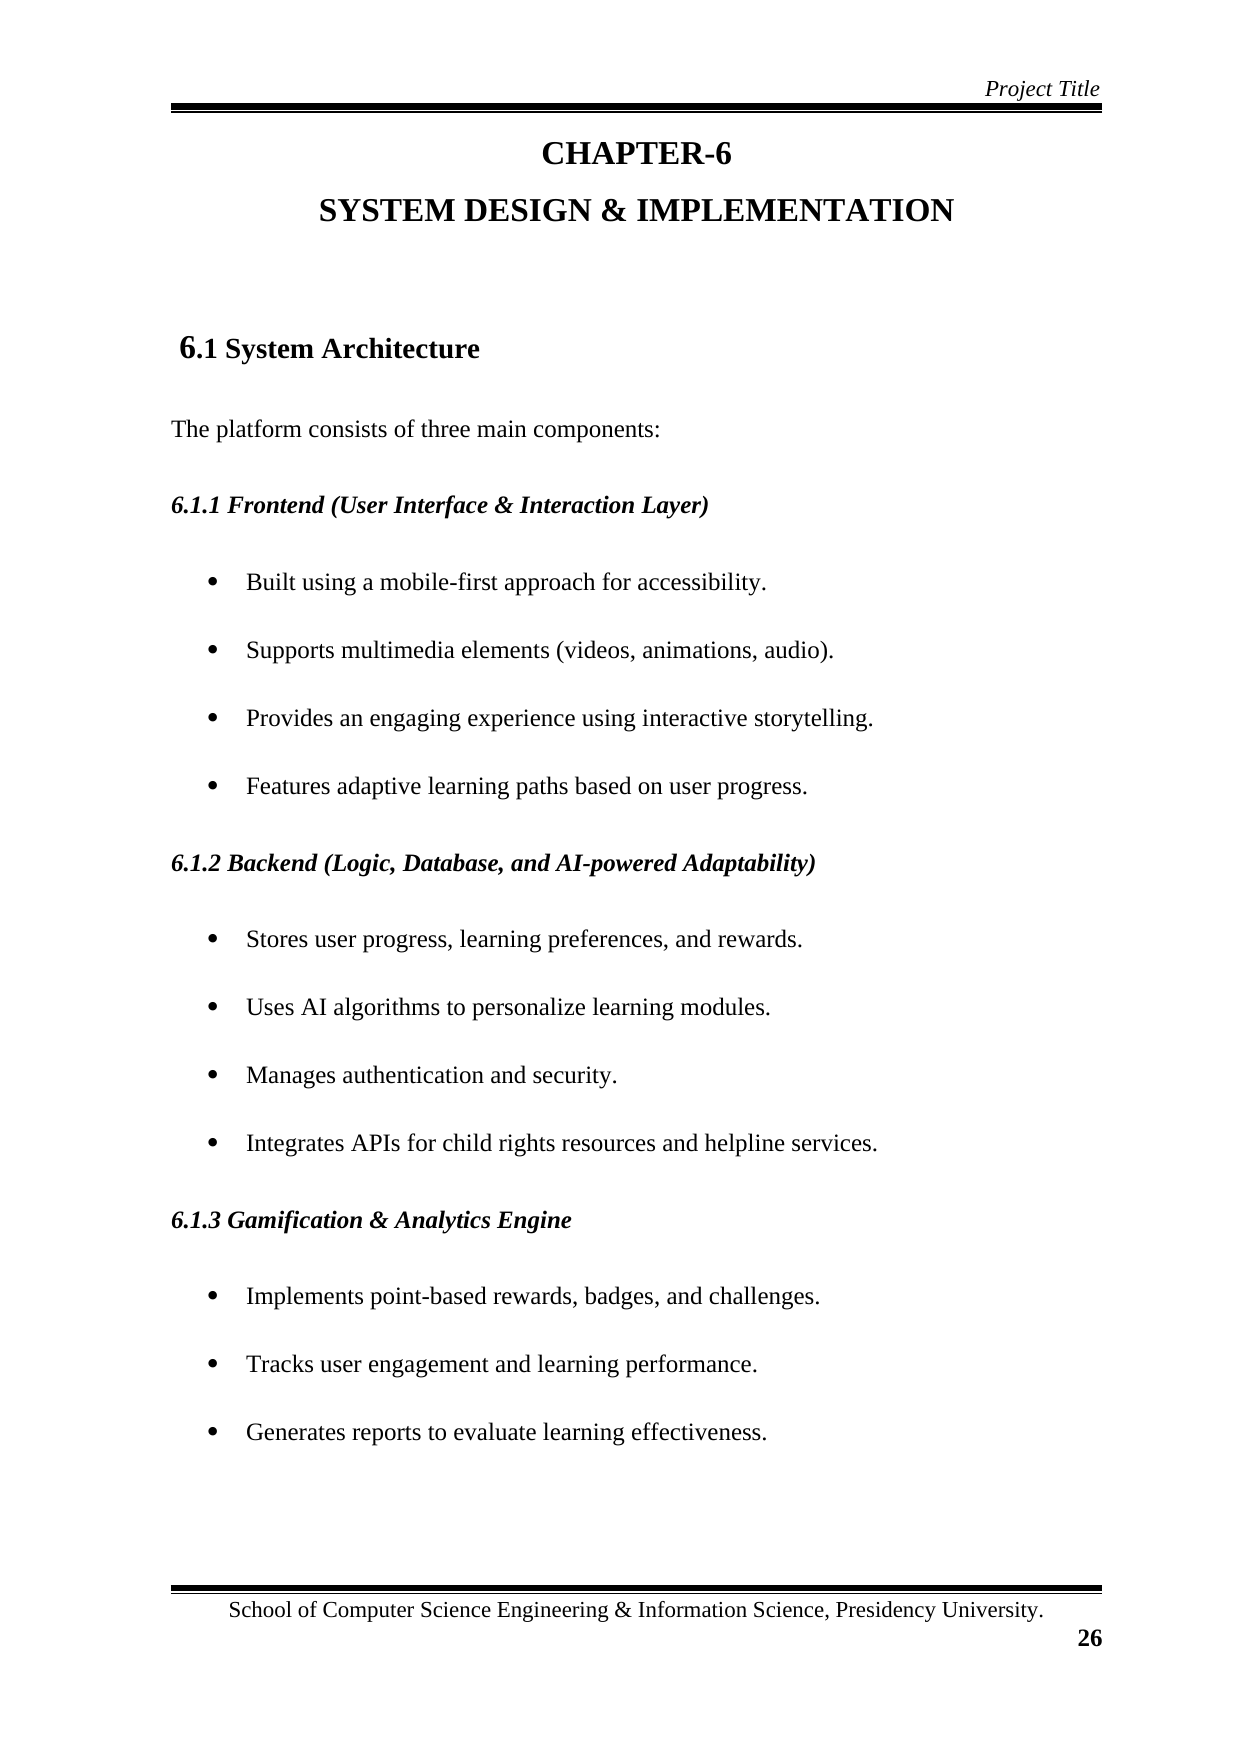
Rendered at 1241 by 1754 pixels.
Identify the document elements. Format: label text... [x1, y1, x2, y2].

list Uses AI algorithms to personalize learning modules. [208, 992, 1102, 1021]
list Generates reports to evaluate learning effectiveness. [208, 1417, 1102, 1446]
subtitle 6.1.3 Gamification & Analytics Engine [171, 1205, 1102, 1233]
list Provides an engaging experience using interactive storytelling. [208, 703, 1102, 732]
list Built using a mobile-first approach for accessibility. [208, 567, 1102, 596]
list Integrates APIs for child rights resources and helpline services. [208, 1128, 1102, 1157]
text SYSTEM DESIGN & IMPLEMENTATION [171, 190, 1102, 229]
subtitle 6.1.2 Backend (Logic, Database, and AI-powered Adaptability) [171, 848, 1102, 876]
list Tracks user engagement and learning performance. [208, 1349, 1102, 1378]
list Implements point-based rewards, badges, and challenges. [208, 1281, 1102, 1310]
text The platform consists of three main components: [171, 414, 1102, 443]
list Manages authentication and security. [208, 1060, 1102, 1089]
subtitle 6.1.1 Frontend (User Interface & Interaction Layer) [171, 491, 1102, 519]
text CHAPTER-6 [171, 133, 1102, 171]
list Supports multimedia elements (videos, animations, audio). [208, 635, 1102, 664]
list Stores user progress, learning preferences, and rewards. [208, 924, 1102, 953]
text 6.1 System Architecture [171, 327, 1102, 366]
list Features adaptive learning paths based on user progress. [208, 771, 1102, 800]
